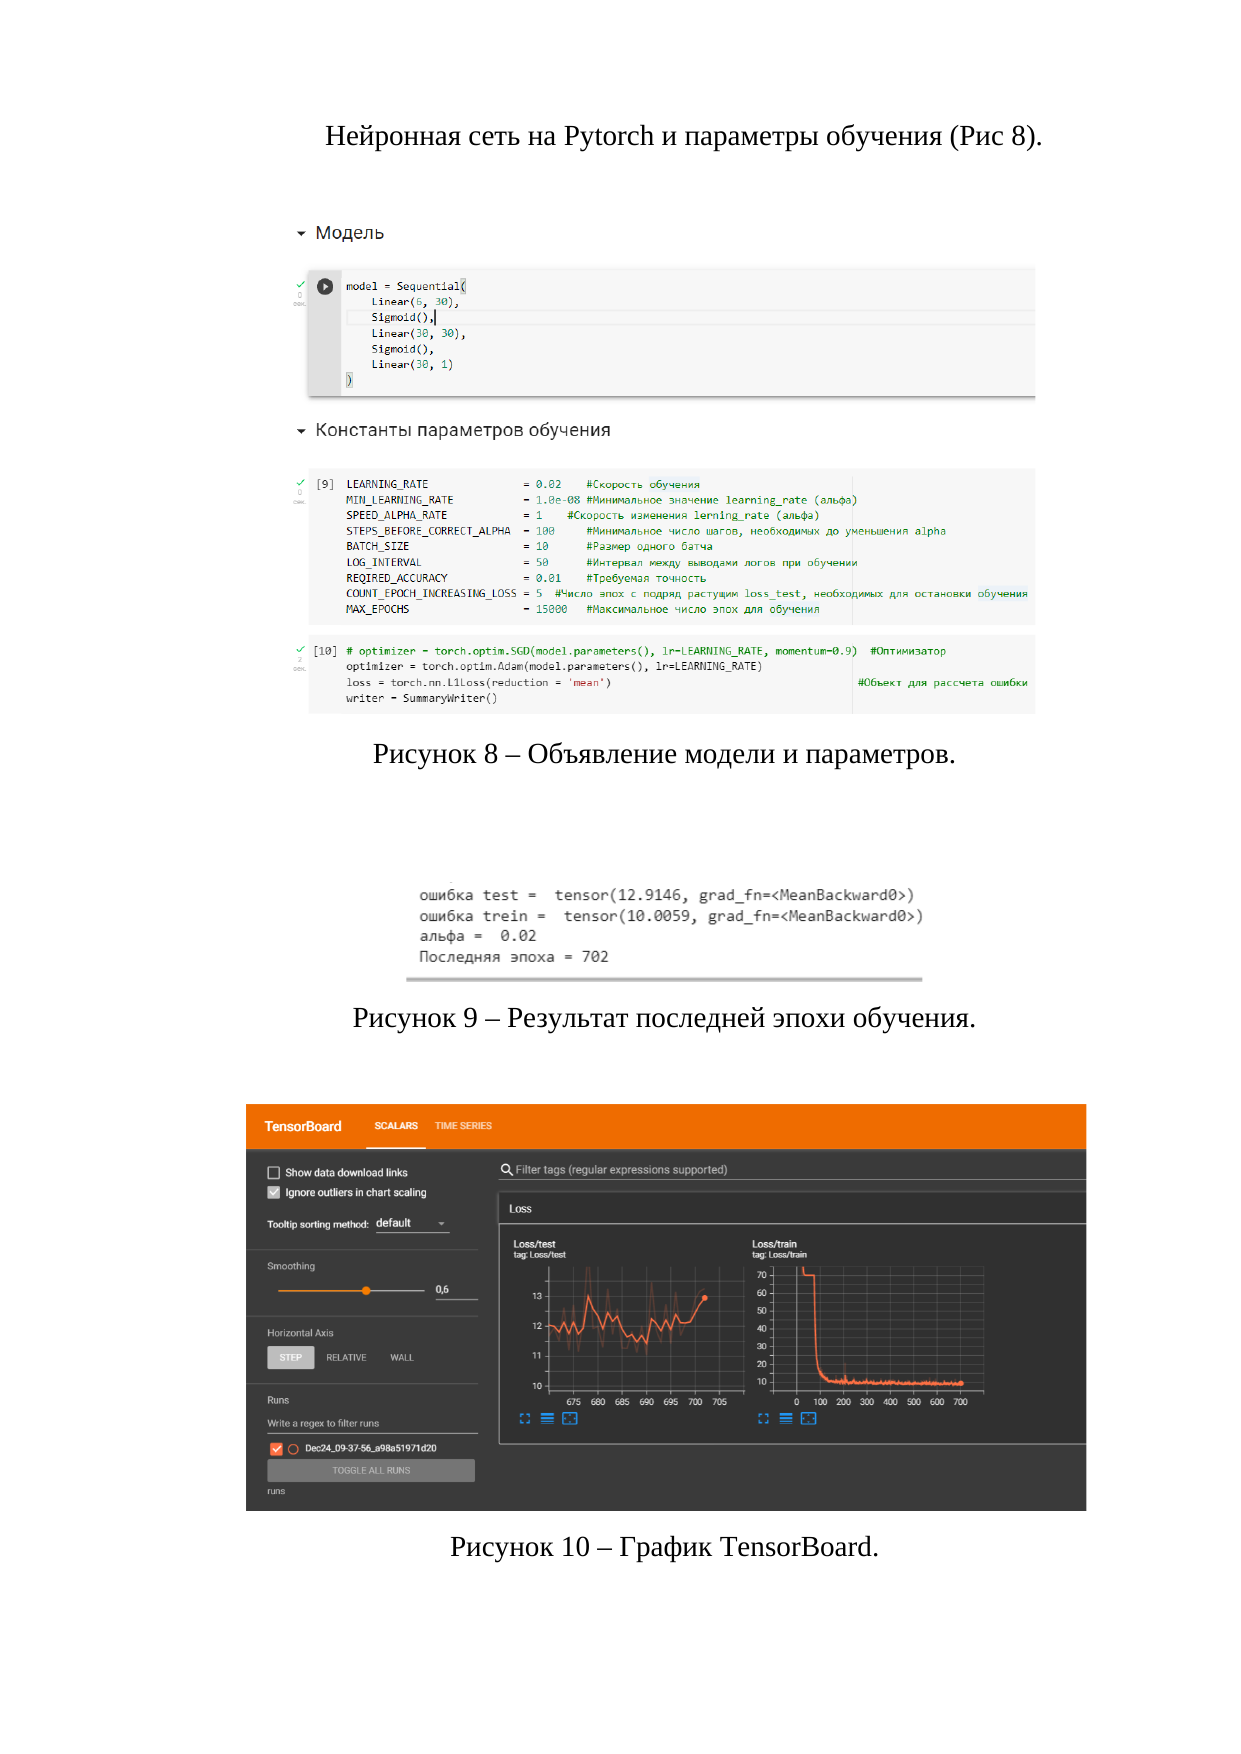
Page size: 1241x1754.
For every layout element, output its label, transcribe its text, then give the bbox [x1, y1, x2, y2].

text Рисунок 8 – Объявление модели и параметров. [177, 736, 1152, 770]
picture [242, 1099, 1087, 1511]
text Нейронная сеть на Pytorch и параметры обучения (Рис 8). [177, 118, 1152, 152]
text Рисунок 10 – График TensorBoard. [177, 1529, 1152, 1563]
text Рисунок 9 – Результат последней эпохи обучения. [177, 1000, 1152, 1034]
picture [406, 882, 923, 982]
picture [293, 217, 1036, 718]
